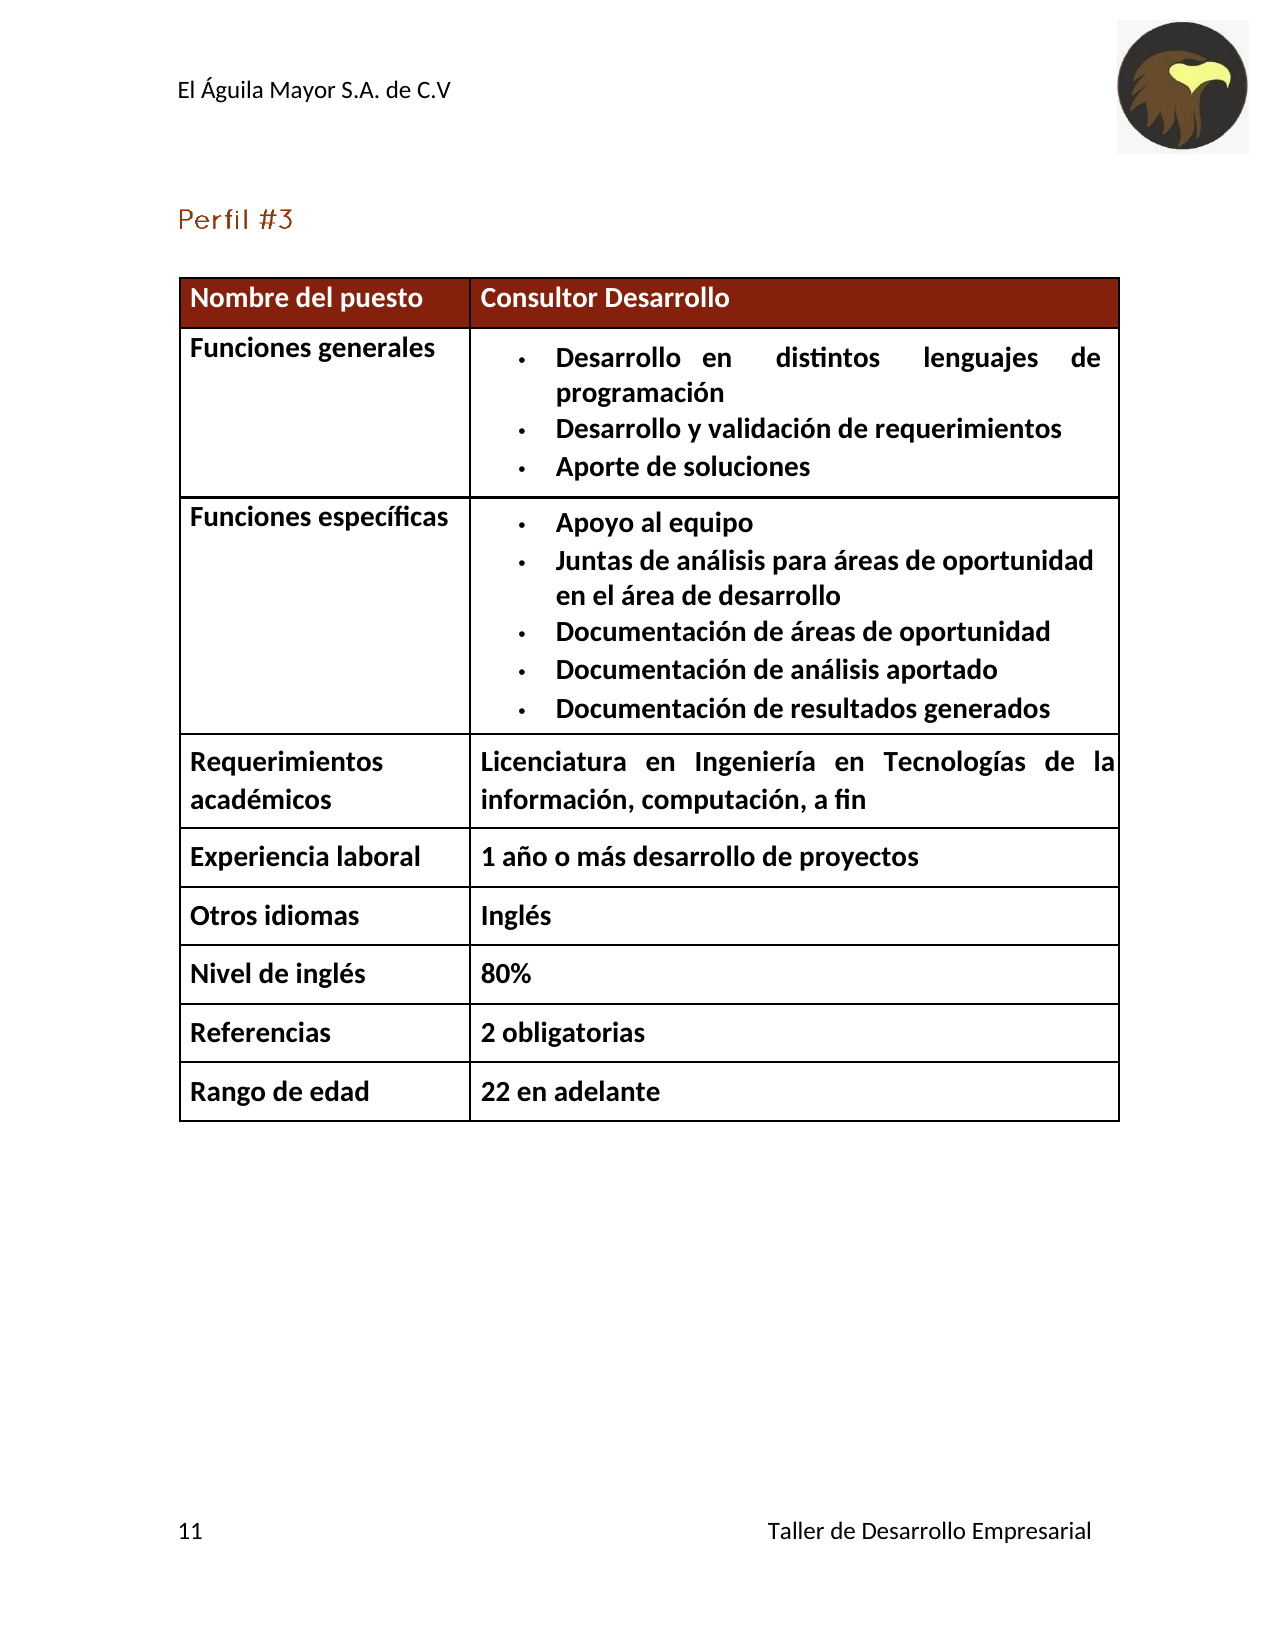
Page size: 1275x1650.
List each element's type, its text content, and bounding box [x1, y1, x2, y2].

table_cell Apoyo al equipo Juntas de análisis para áreas de oportunidad en el área de desarrollo Documentación de áreas de oportunidad Documentación de análisis aportado Documentación de resultados generados [471, 499, 1118, 733]
picture [177, 203, 307, 234]
table_cell Licenciatura en Ingeniería en Tecnologías de la información, computación, a fin [471, 735, 1118, 827]
table_cell Experiencia laboral [181, 829, 469, 886]
table_cell 22 en adelante [471, 1063, 1118, 1120]
table_cell Funciones específicas [181, 499, 469, 733]
table_cell Rango de edad [181, 1063, 469, 1120]
table_cell 80% [471, 946, 1118, 1003]
table_cell Inglés [471, 888, 1118, 944]
table_cell Funciones generales [181, 329, 469, 496]
table_cell Otros idiomas [181, 888, 469, 944]
table_cell Nivel de inglés [181, 946, 469, 1003]
picture [1116, 20, 1249, 154]
table_cell 2 obligatorias [471, 1005, 1118, 1061]
table_cell Requerimientos académicos [181, 735, 469, 827]
table_cell Desarrollo en distintos lenguajes de programación Desarrollo y validación de requerimientos Aporte de soluciones [471, 329, 1118, 496]
table_cell Referencias [181, 1005, 469, 1061]
table_header Consultor Desarrollo [471, 279, 1118, 327]
table_header Nombre del puesto [181, 279, 469, 327]
table_cell 1 año o más desarrollo de proyectos [471, 829, 1118, 886]
